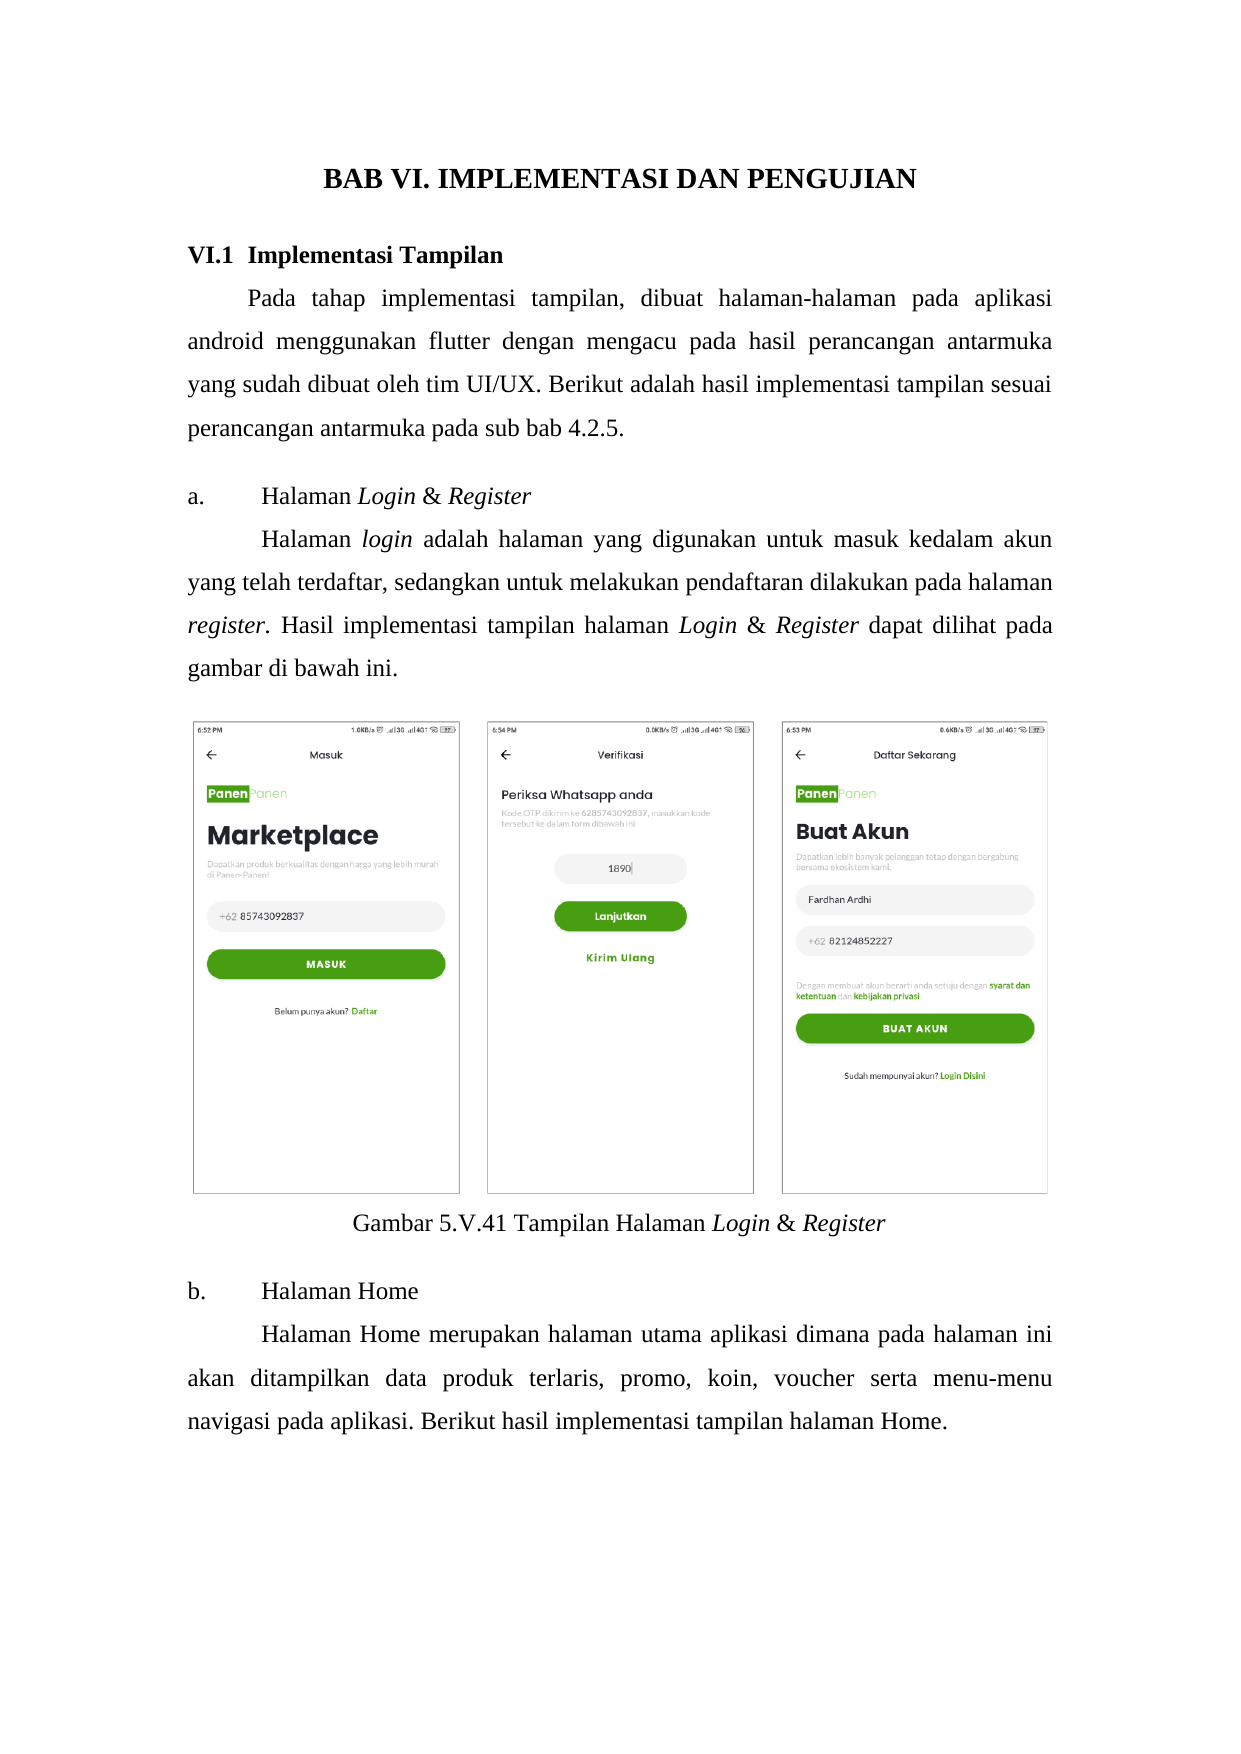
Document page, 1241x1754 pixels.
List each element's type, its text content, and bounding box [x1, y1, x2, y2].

subtitle Implementasi dan Pengujian [187, 161, 1053, 195]
text Halaman Home merupakan halaman utama aplikasi dimana pada halaman ini akan ditampilkan data produk terlaris, promo, koin, voucher serta menu-menu navigasi pada aplikasi. Berikut hasil implementasi tampilan halaman Home. [187, 1319, 1053, 1434]
text Pada tahap implementasi tampilan, dibuat halaman-halaman pada aplikasi android menggunakan flutter dengan mengacu pada hasil perancangan antarmuka yang sudah dibuat oleh tim UI/UX. Berikut adalah hasil implementasi tampilan sesuai perancangan antarmuka pada sub bab 4.2.5. [187, 283, 1053, 441]
text Halaman login adalah halaman yang digunakan untuk masuk kedalam akun yang telah terdaftar, sedangkan untuk melakukan pendaftaran dilakukan pada halaman register. Hasil implementasi tampilan halaman Login & Register dapat dilihat pada gambar di bawah ini. [187, 524, 1053, 682]
list Halaman Login & Register [187, 481, 1053, 509]
picture [192, 721, 1048, 1194]
subtitle Implementasi Tampilan [187, 240, 1053, 269]
list Halaman Home [187, 1276, 1053, 1305]
